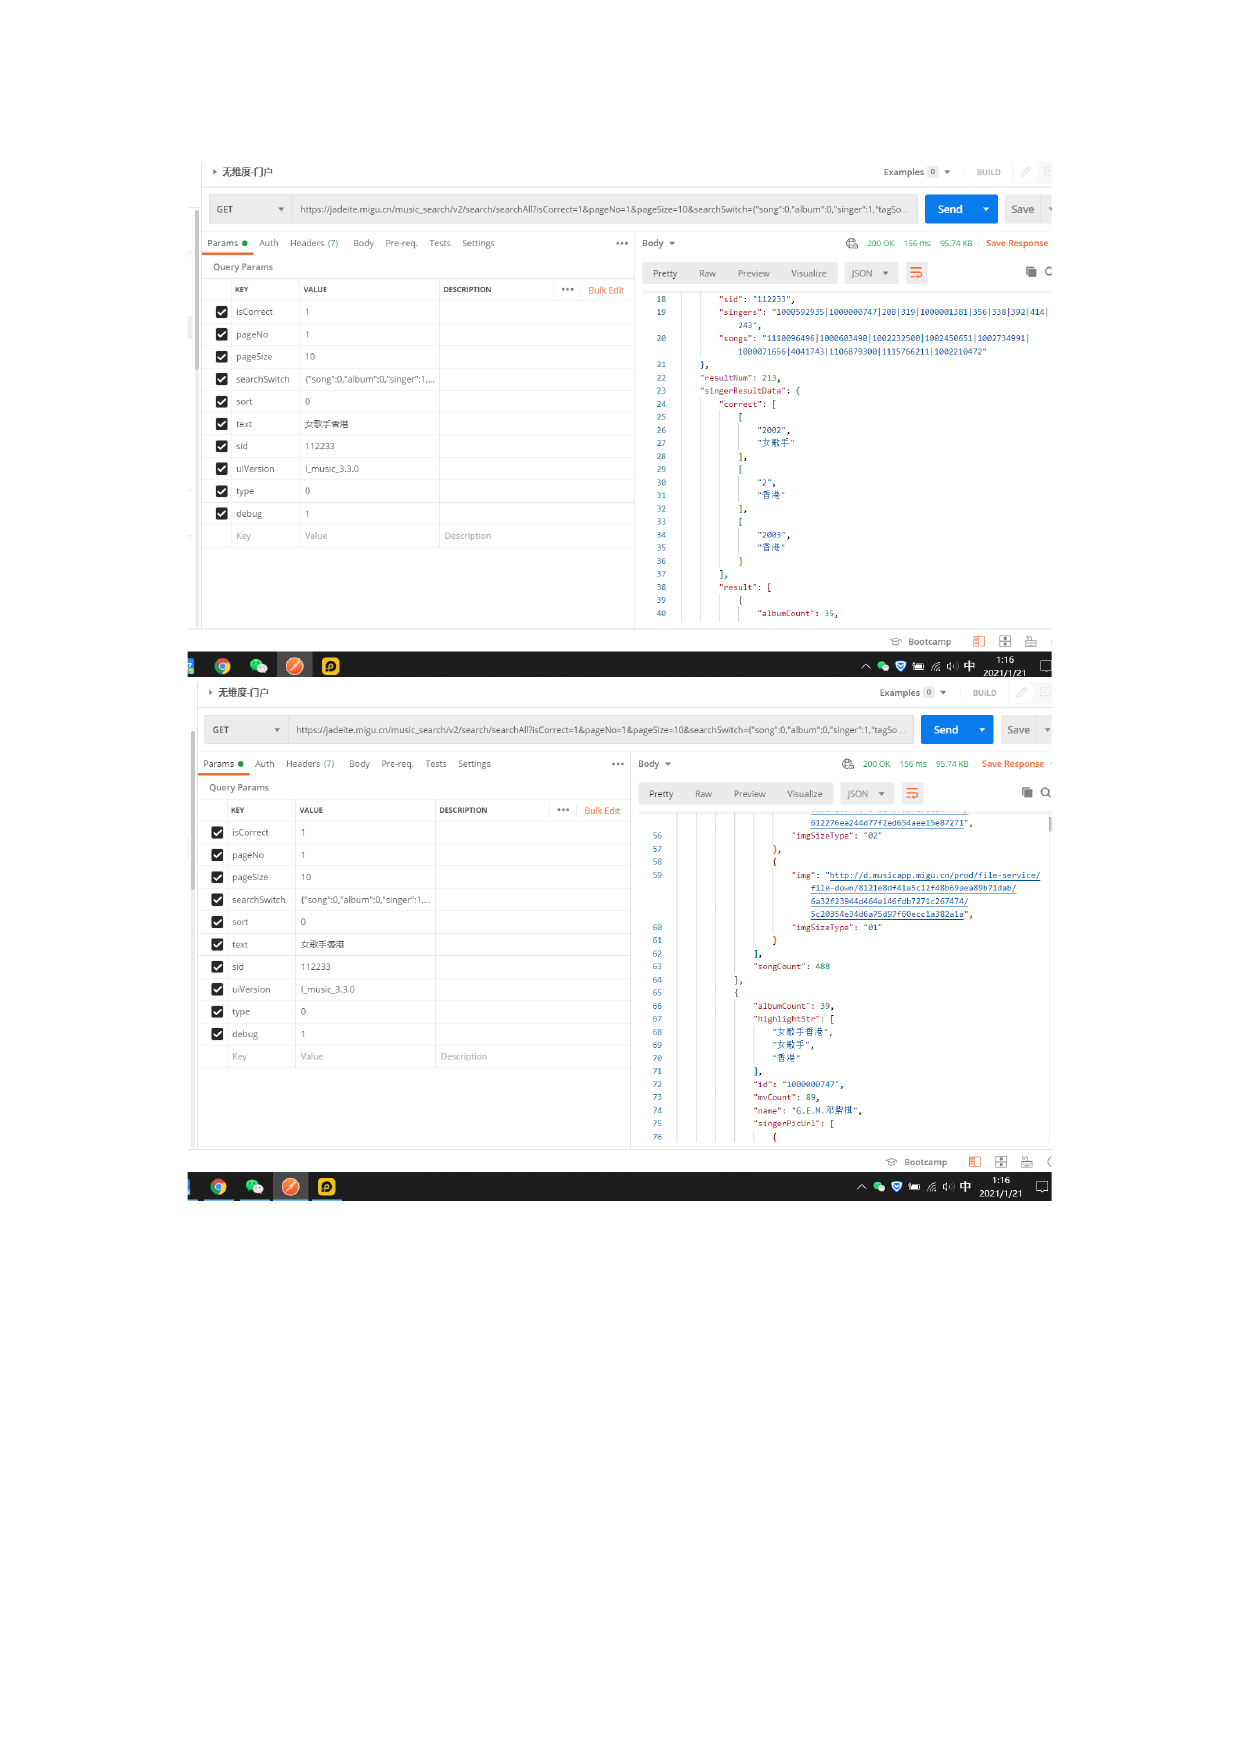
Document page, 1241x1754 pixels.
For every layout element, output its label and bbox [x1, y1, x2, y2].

picture [187, 162, 1052, 677]
picture [187, 682, 1052, 1201]
